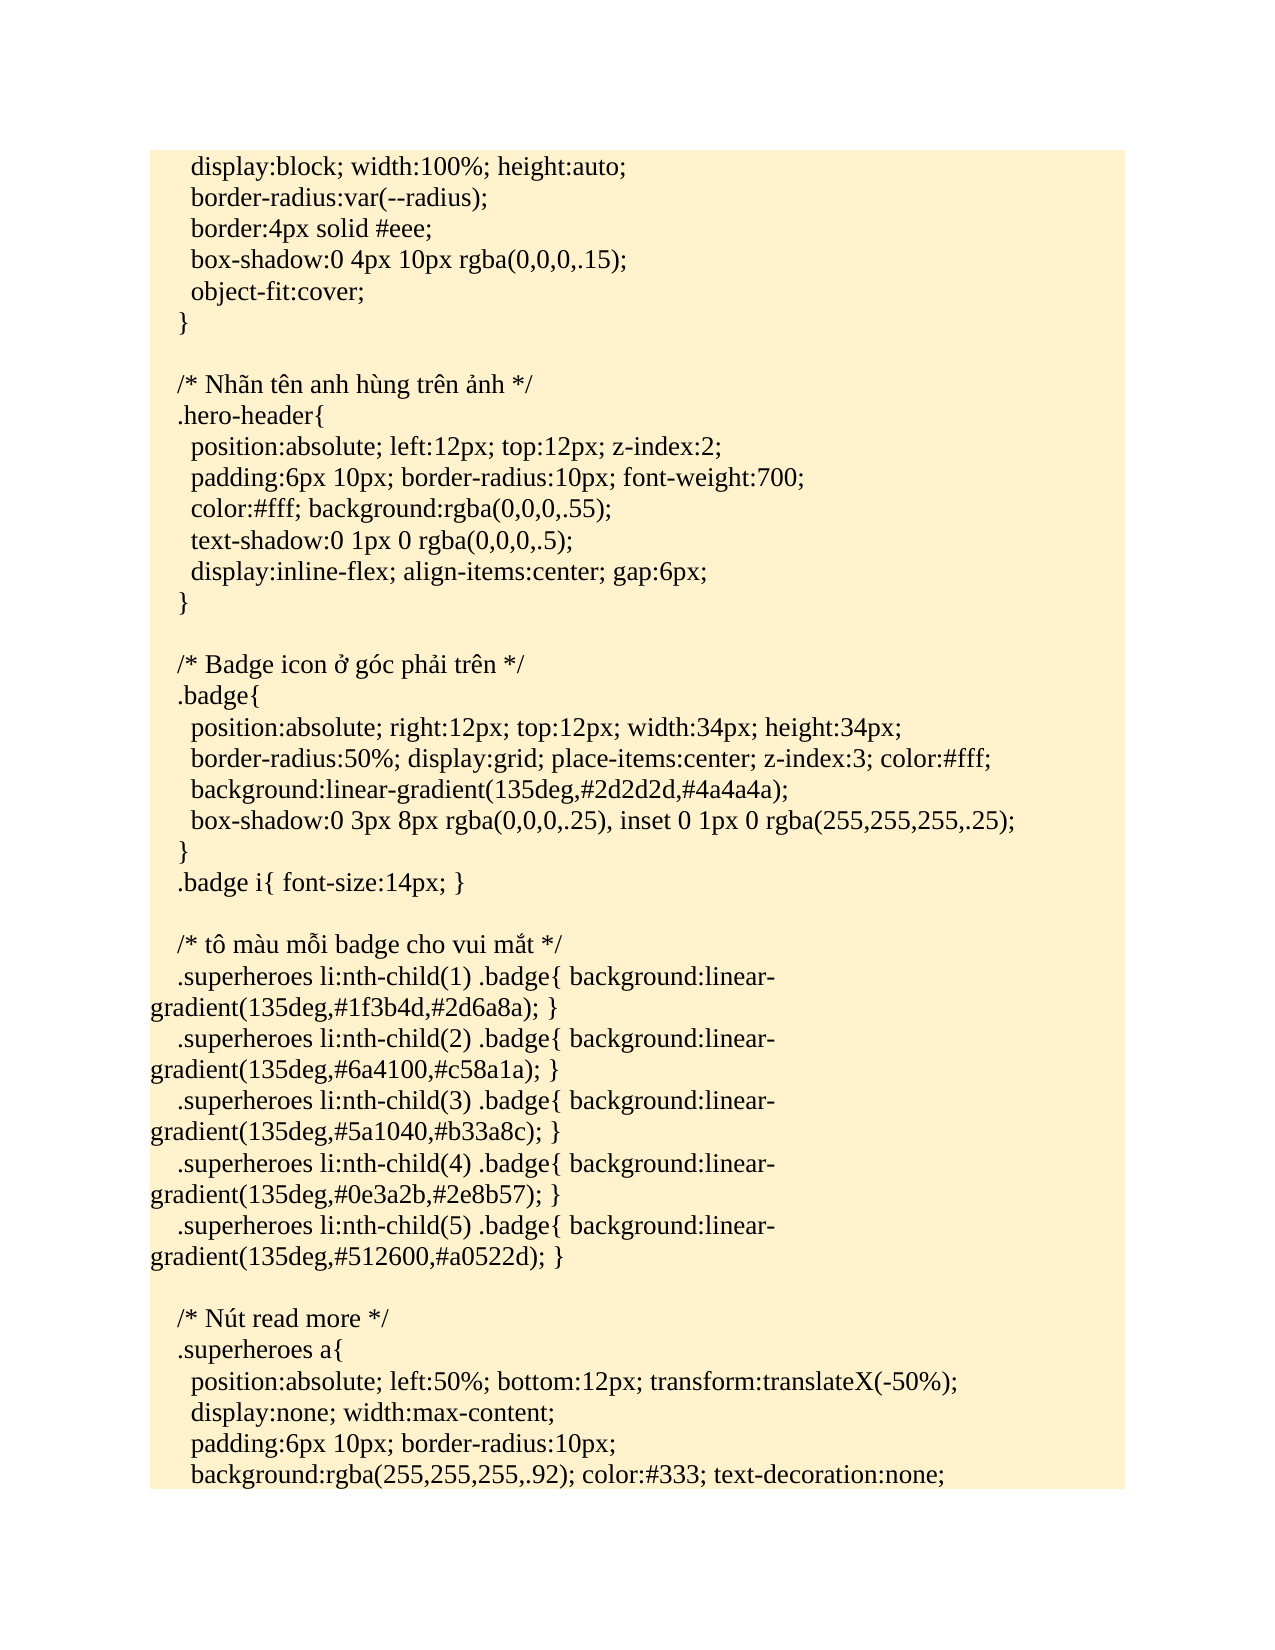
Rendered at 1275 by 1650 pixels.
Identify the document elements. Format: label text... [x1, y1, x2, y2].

text .superheroes li:nth-child(1) .badge{ background:linear-gradient(135deg,#1f3b4d,#2d6a8a); } [150, 960, 1125, 1022]
text position:absolute; right:12px; top:12px; width:34px; height:34px; [150, 711, 1125, 742]
text padding:6px 10px; border-radius:10px; font-weight:700; [150, 461, 1125, 493]
text /* tô màu mỗi badge cho vui mắt */ [150, 929, 1125, 960]
text .superheroes li:nth-child(5) .badge{ background:linear-gradient(135deg,#512600,#a0522d); } [150, 1209, 1125, 1271]
text .superheroes a{ [150, 1333, 1125, 1365]
text box-shadow:0 4px 10px rgba(0,0,0,.15); [150, 243, 1125, 274]
text background:linear-gradient(135deg,#2d2d2d,#4a4a4a); [150, 773, 1125, 804]
text border:4px solid #eee; [150, 212, 1125, 243]
text box-shadow:0 3px 8px rgba(0,0,0,.25), inset 0 1px 0 rgba(255,255,255,.25); [150, 804, 1125, 835]
text /* Badge icon ở góc phải trên */ [150, 648, 1125, 679]
text } [150, 586, 1125, 617]
text .badge{ [150, 679, 1125, 711]
text .hero-header{ [150, 399, 1125, 430]
text display:block; width:100%; height:auto; [150, 150, 1125, 181]
text .superheroes li:nth-child(2) .badge{ background:linear-gradient(135deg,#6a4100,#c58a1a); } [150, 1022, 1125, 1084]
text display:inline-flex; align-items:center; gap:6px; [150, 555, 1125, 586]
text } [150, 835, 1125, 866]
text .superheroes li:nth-child(4) .badge{ background:linear-gradient(135deg,#0e3a2b,#2e8b57); } [150, 1147, 1125, 1209]
text .superheroes li:nth-child(3) .badge{ background:linear-gradient(135deg,#5a1040,#b33a8c); } [150, 1084, 1125, 1147]
text } [150, 306, 1125, 337]
text position:absolute; left:12px; top:12px; z-index:2; [150, 430, 1125, 461]
text padding:6px 10px; border-radius:10px; [150, 1427, 1125, 1458]
text display:none; width:max-content; [150, 1396, 1125, 1427]
text text-shadow:0 1px 0 rgba(0,0,0,.5); [150, 524, 1125, 555]
text object-fit:cover; [150, 274, 1125, 306]
text color:#fff; background:rgba(0,0,0,.55); [150, 493, 1125, 524]
text background:rgba(255,255,255,.92); color:#333; text-decoration:none; [150, 1458, 1125, 1489]
text border-radius:50%; display:grid; place-items:center; z-index:3; color:#fff; [150, 742, 1125, 773]
text .badge i{ font-size:14px; } [150, 866, 1125, 897]
text /* Nút read more */ [150, 1302, 1125, 1333]
text border-radius:var(--radius); [150, 181, 1125, 212]
text position:absolute; left:50%; bottom:12px; transform:translateX(-50%); [150, 1365, 1125, 1396]
text /* Nhãn tên anh hùng trên ảnh */ [150, 368, 1125, 399]
